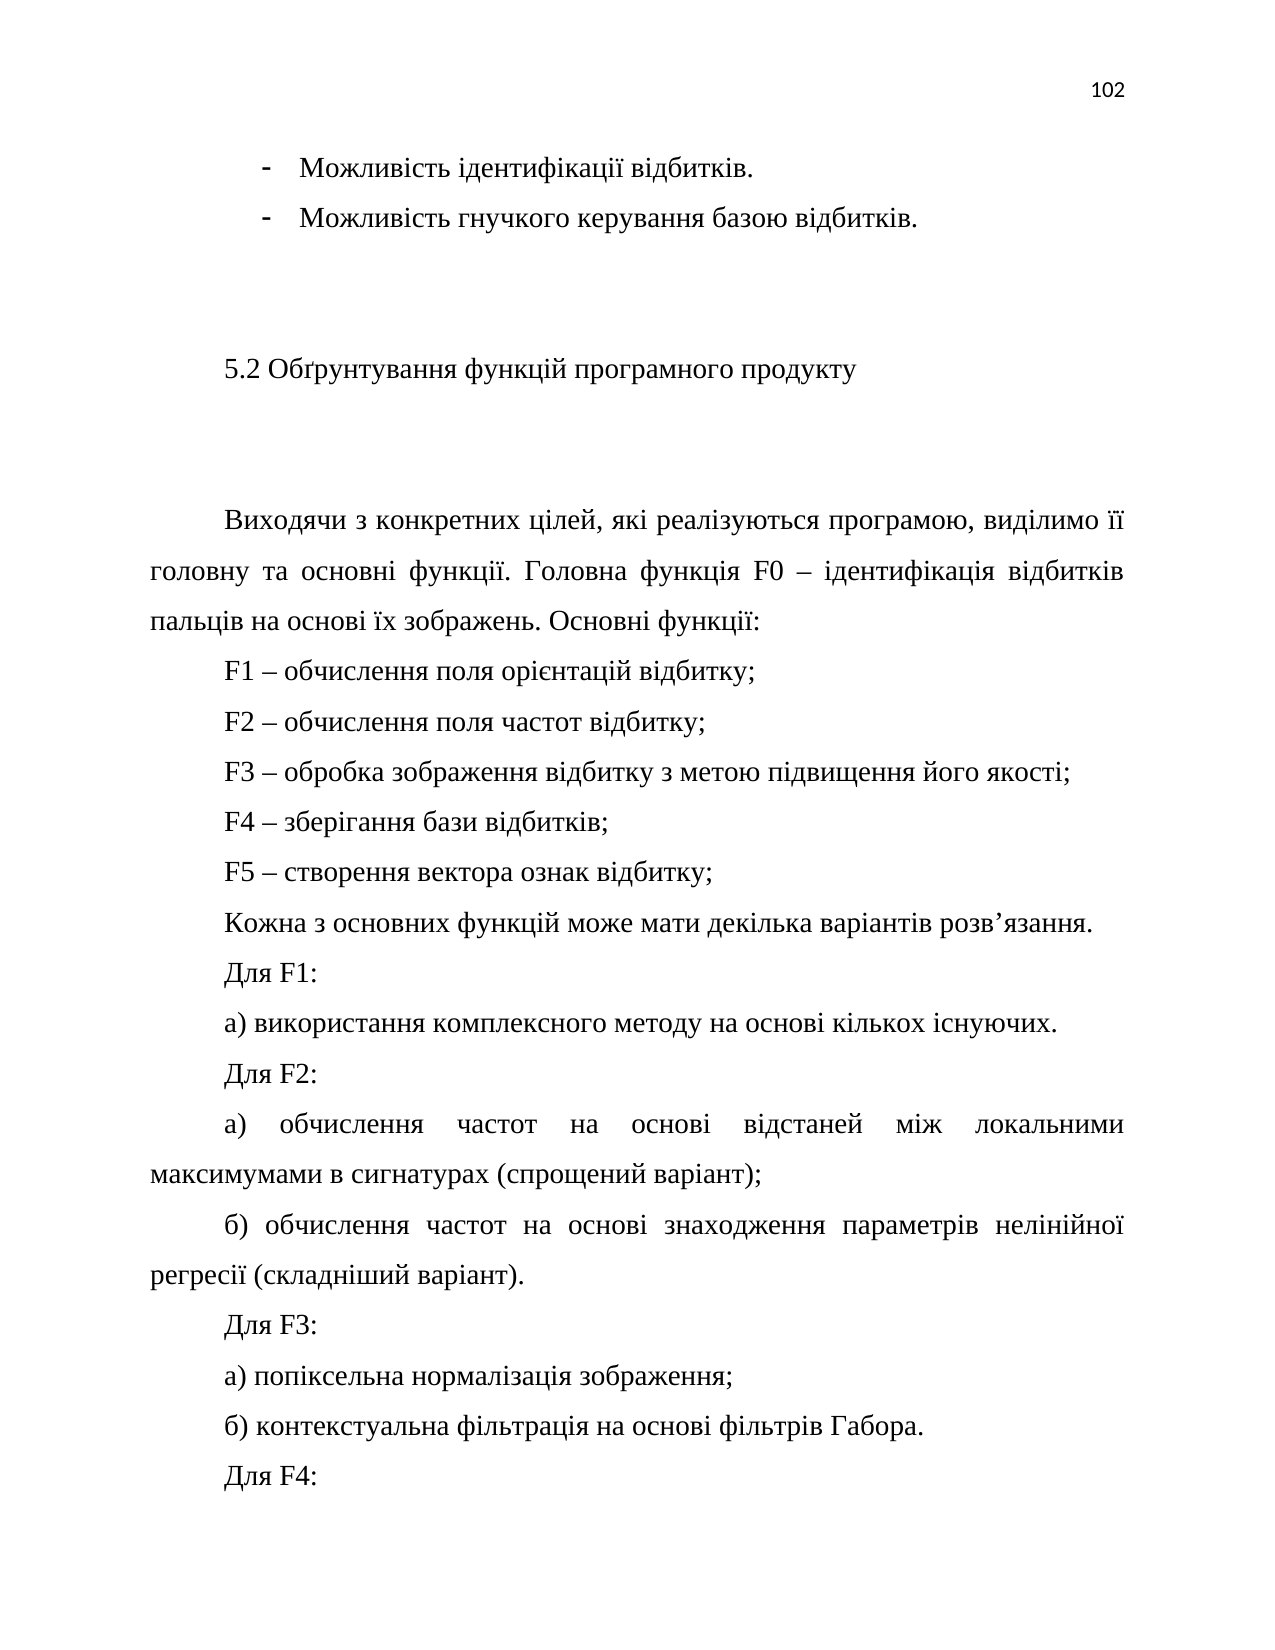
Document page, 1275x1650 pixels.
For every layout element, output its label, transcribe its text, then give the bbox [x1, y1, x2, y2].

text F4 – зберігання бази відбитків; [150, 804, 1125, 838]
text а) використання комплексного методу на основі кількох існуючих. [150, 1006, 1125, 1039]
text а) попіксельна нормалізація зображення; [150, 1358, 1125, 1391]
text Кожна з основних функцій може мати декілька варіантів розв’язання. [150, 905, 1125, 938]
subtitle 5.2 Обґрунтування функцій програмного продукту [150, 351, 1125, 385]
text F3 – обробка зображення відбитку з метою підвищення його якості; [150, 754, 1125, 787]
text F2 – обчислення поля частот відбитку; [150, 704, 1125, 737]
text Для F4: [150, 1458, 1125, 1492]
text б) контекстуальна фільтрація на основі фільтрів Габора. [150, 1408, 1125, 1442]
list Можливість ідентифікації відбитків. [261, 150, 1125, 184]
text Для F2: [150, 1056, 1125, 1089]
text а) обчислення частот на основі відстаней між локальними максимумами в сигнатурах (спрощений варіант); [150, 1106, 1125, 1190]
list Можливість гнучкого керування базою відбитків. [261, 200, 1125, 234]
text F5 – створення вектора ознак відбитку; [150, 854, 1125, 888]
text F1 – обчислення поля орієнтацій відбитку; [150, 653, 1125, 687]
text б) обчислення частот на основі знаходження параметрів нелінійної регресії (складніший варіант). [150, 1207, 1125, 1291]
text Виходячи з конкретних цілей, які реалізуються програмою, виділимо її головну та основні функції. Головна функція F0 – ідентифікація відбитків пальців на основі їх зображень. Основні функції: [150, 502, 1125, 637]
text Для F1: [150, 955, 1125, 989]
text Для F3: [150, 1307, 1125, 1341]
